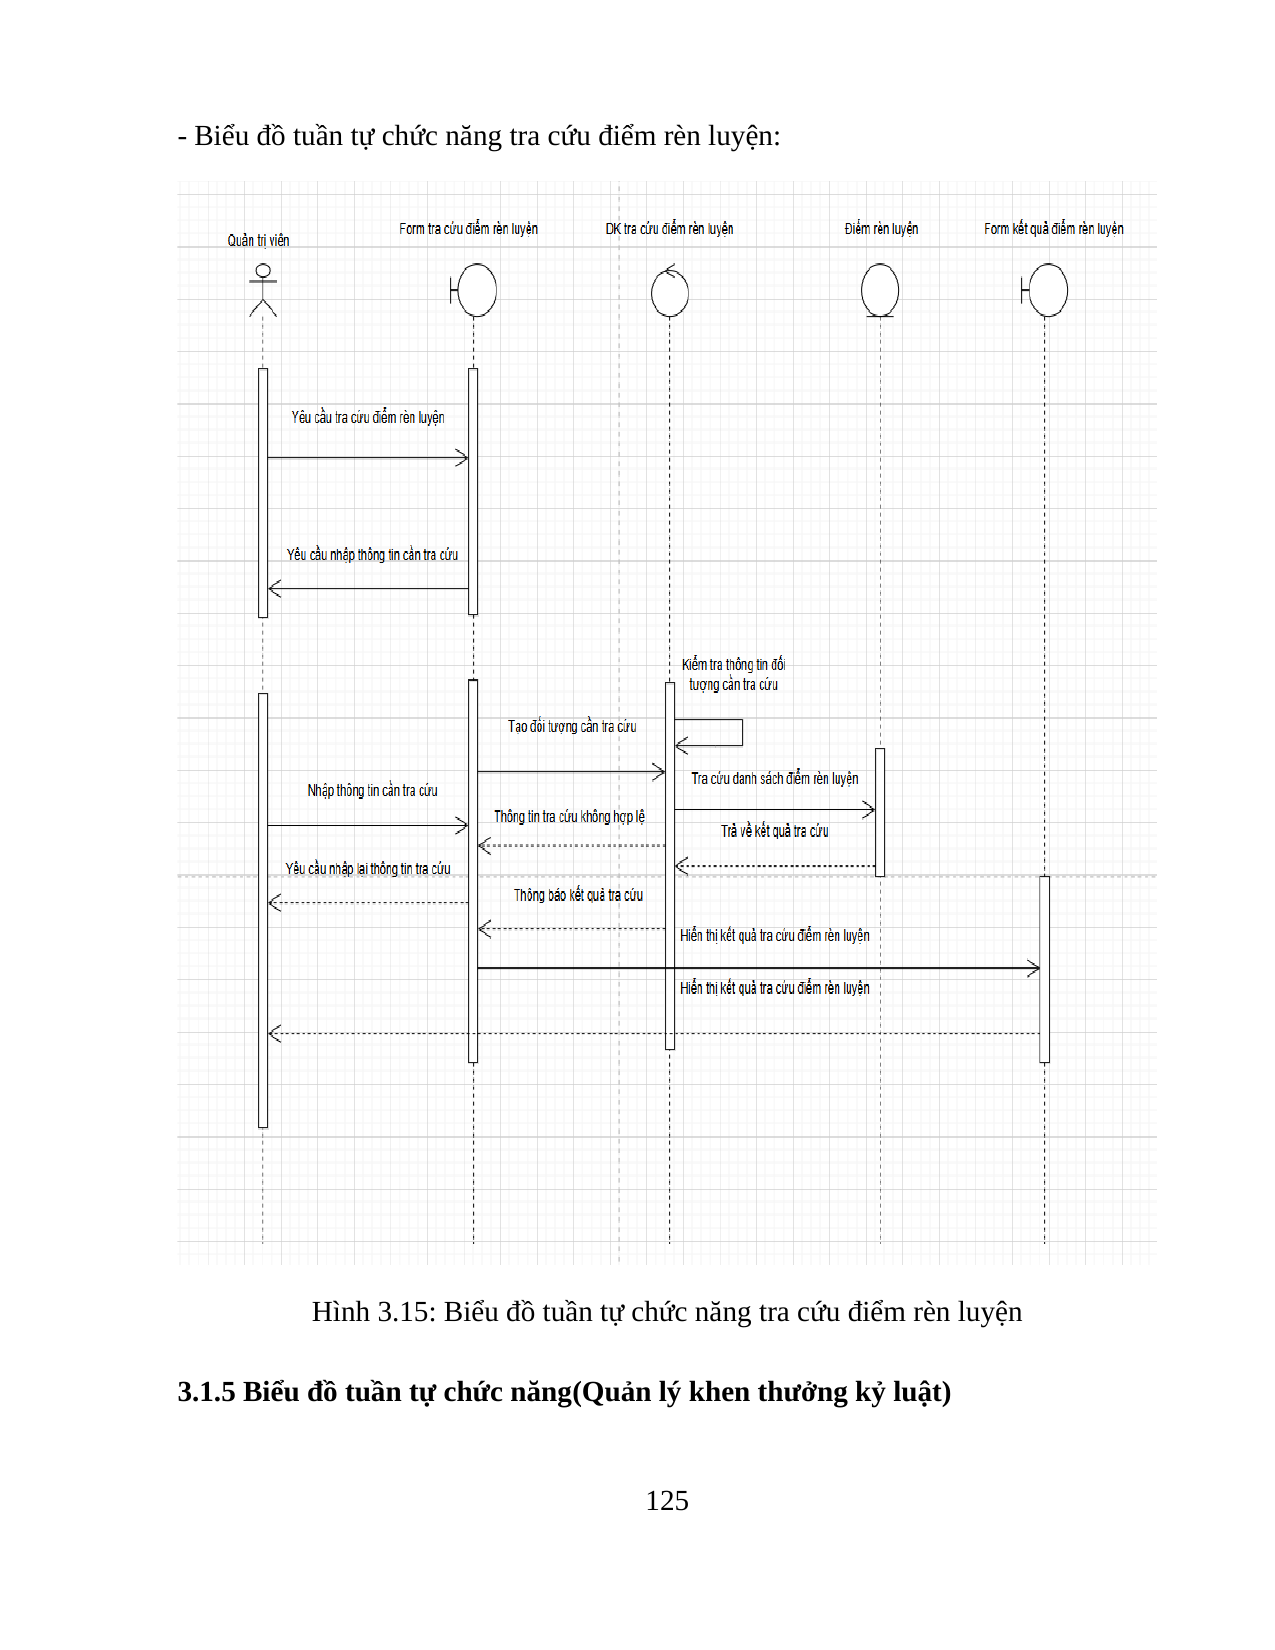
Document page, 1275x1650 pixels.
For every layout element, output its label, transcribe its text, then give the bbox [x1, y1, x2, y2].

text - Biểu đồ tuần tự chức năng tra cứu điểm rèn luyện: [177, 118, 1157, 152]
text Hình 3.15: Biểu đồ tuần tự chức năng tra cứu điểm rèn luyện [177, 1294, 1157, 1328]
subtitle 3.1.5 Biểu đồ tuần tự chức năng(Quản lý khen thưởng kỷ luật) [177, 1374, 1157, 1407]
picture [177, 181, 1157, 1265]
